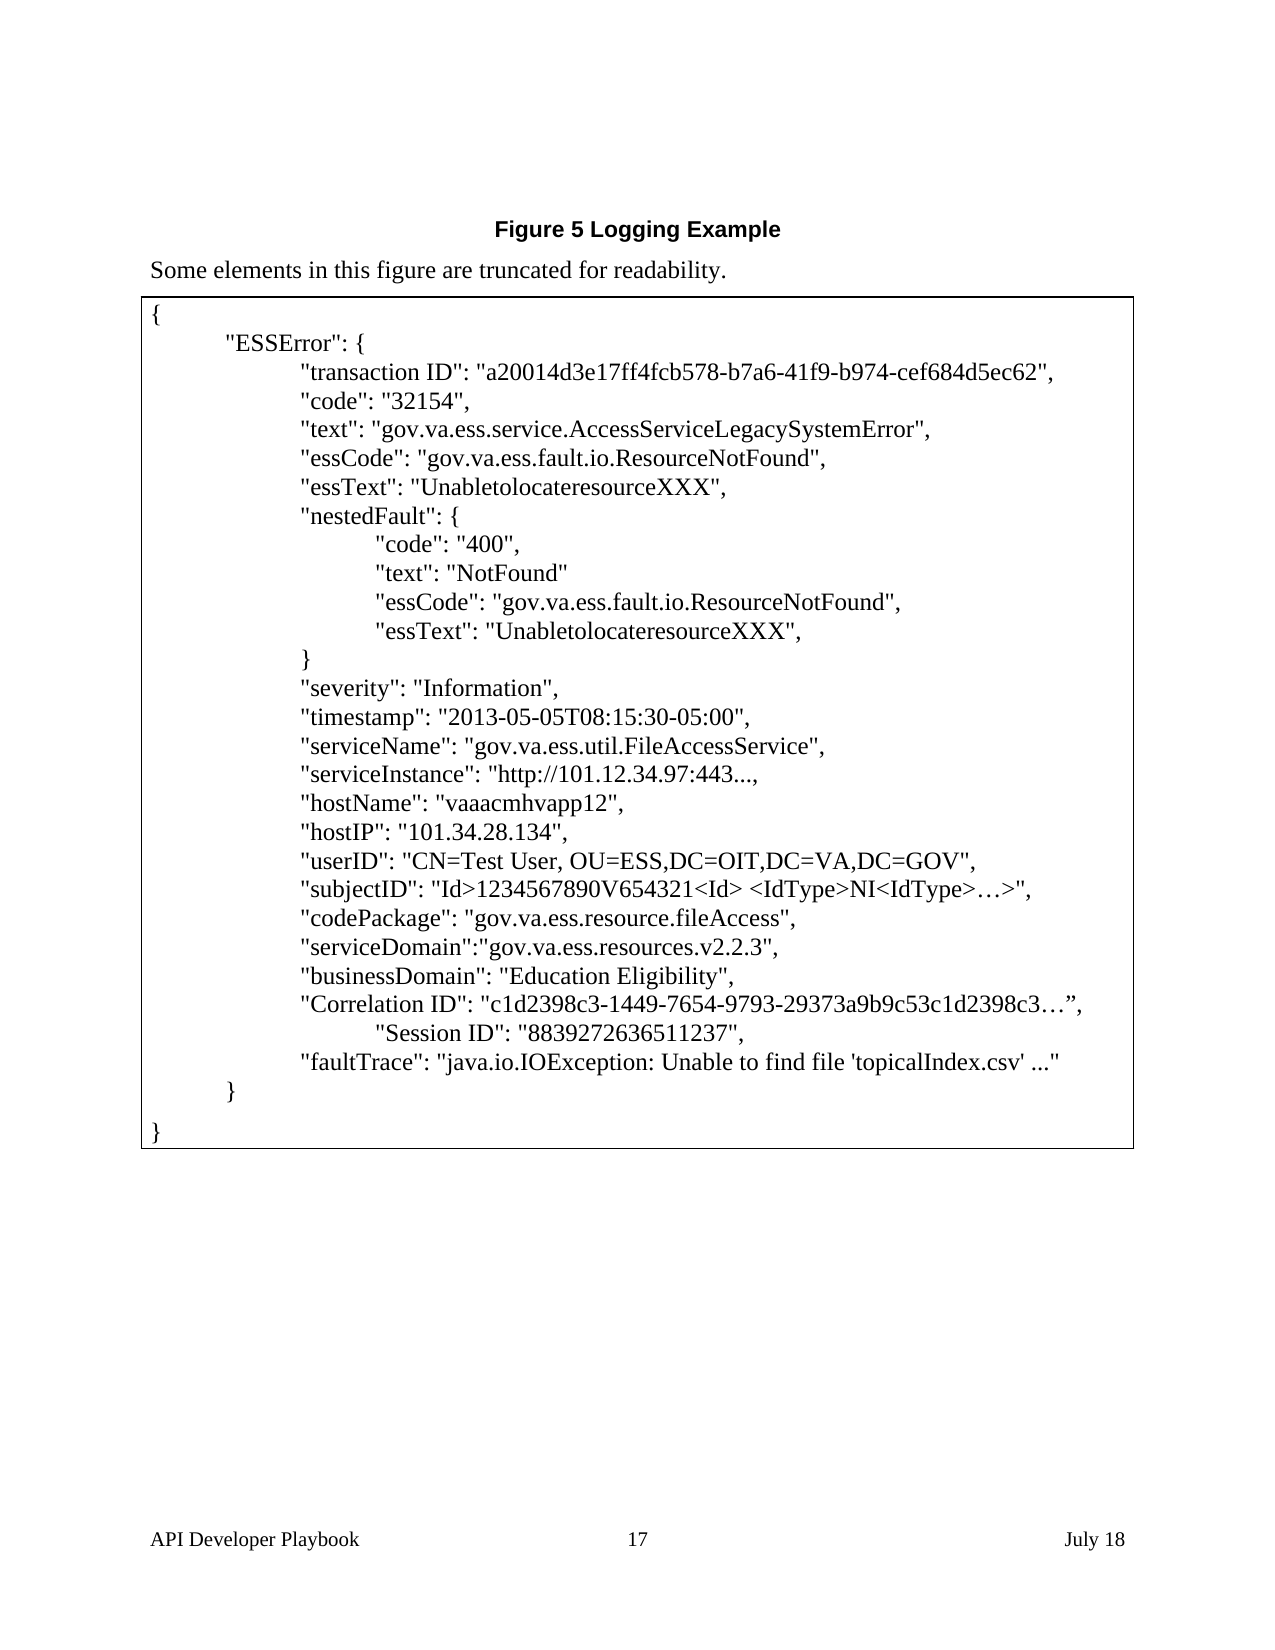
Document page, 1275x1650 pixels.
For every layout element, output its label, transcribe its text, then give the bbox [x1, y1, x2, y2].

text "essText": "UnabletolocateresourceXXX", [150, 616, 1125, 644]
text Some elements in this figure are truncated for readability. [150, 255, 1125, 284]
text "faultTrace": "java.io.IOException: Unable to find file 'topicalIndex.csv' ..." [150, 1047, 1125, 1076]
text "serviceName": "gov.va.ess.util.FileAccessService", [150, 731, 1125, 759]
text "essCode": "gov.va.ess.fault.io.ResourceNotFound", [150, 443, 1125, 472]
text { [142, 298, 1133, 328]
text "hostIP": "101.34.28.134", [150, 817, 1125, 846]
text "hostName": "vaaacmhvapp12", [150, 788, 1125, 817]
text "text": "gov.va.ess.service.AccessServiceLegacySystemError", [150, 414, 1125, 443]
text "codePackage": "gov.va.ess.resource.fileAccess", [150, 903, 1125, 932]
text "text": "NotFound" [150, 558, 1125, 587]
text "businessDomain": "Education Eligibility", [150, 961, 1125, 989]
text "timestamp": "2013-05-05T08:15:30-05:00", [150, 702, 1125, 731]
text "transaction ID": "a20014d3e17ff4fcb578-b7a6-41f9-b974-cef684d5ec62", [150, 357, 1125, 386]
text "serviceInstance": "http://101.12.34.97:443..., [150, 759, 1125, 788]
text } [150, 644, 1125, 673]
text "essCode": "gov.va.ess.fault.io.ResourceNotFound", [150, 587, 1125, 616]
text "serviceDomain":"gov.va.ess.resources.v2.2.3", [150, 932, 1125, 961]
text "subjectID": "Id>1234567890V654321<Id> <IdType>NI<IdType>…>", [150, 874, 1125, 903]
text "code": "400", [150, 529, 1125, 558]
text "Correlation ID": "c1d2398c3-1449-7654-9793-29373a9b9c53c1d2398c3…”, "Session ID": "8839272636511237", [150, 989, 1125, 1047]
text "severity": "Information", [150, 673, 1125, 702]
text "code": "32154", [150, 386, 1125, 414]
text } [150, 1076, 1125, 1104]
text "nestedFault": { [150, 501, 1125, 529]
text "userID": "CN=Test User, OU=ESS,DC=OIT,DC=VA,DC=GOV", [150, 846, 1125, 874]
text "essText": "UnabletolocateresourceXXX", [150, 472, 1125, 501]
text Figure 5 Logging Example [150, 216, 1125, 243]
text "ESSError": { [150, 328, 1125, 357]
text } [142, 1114, 1133, 1148]
